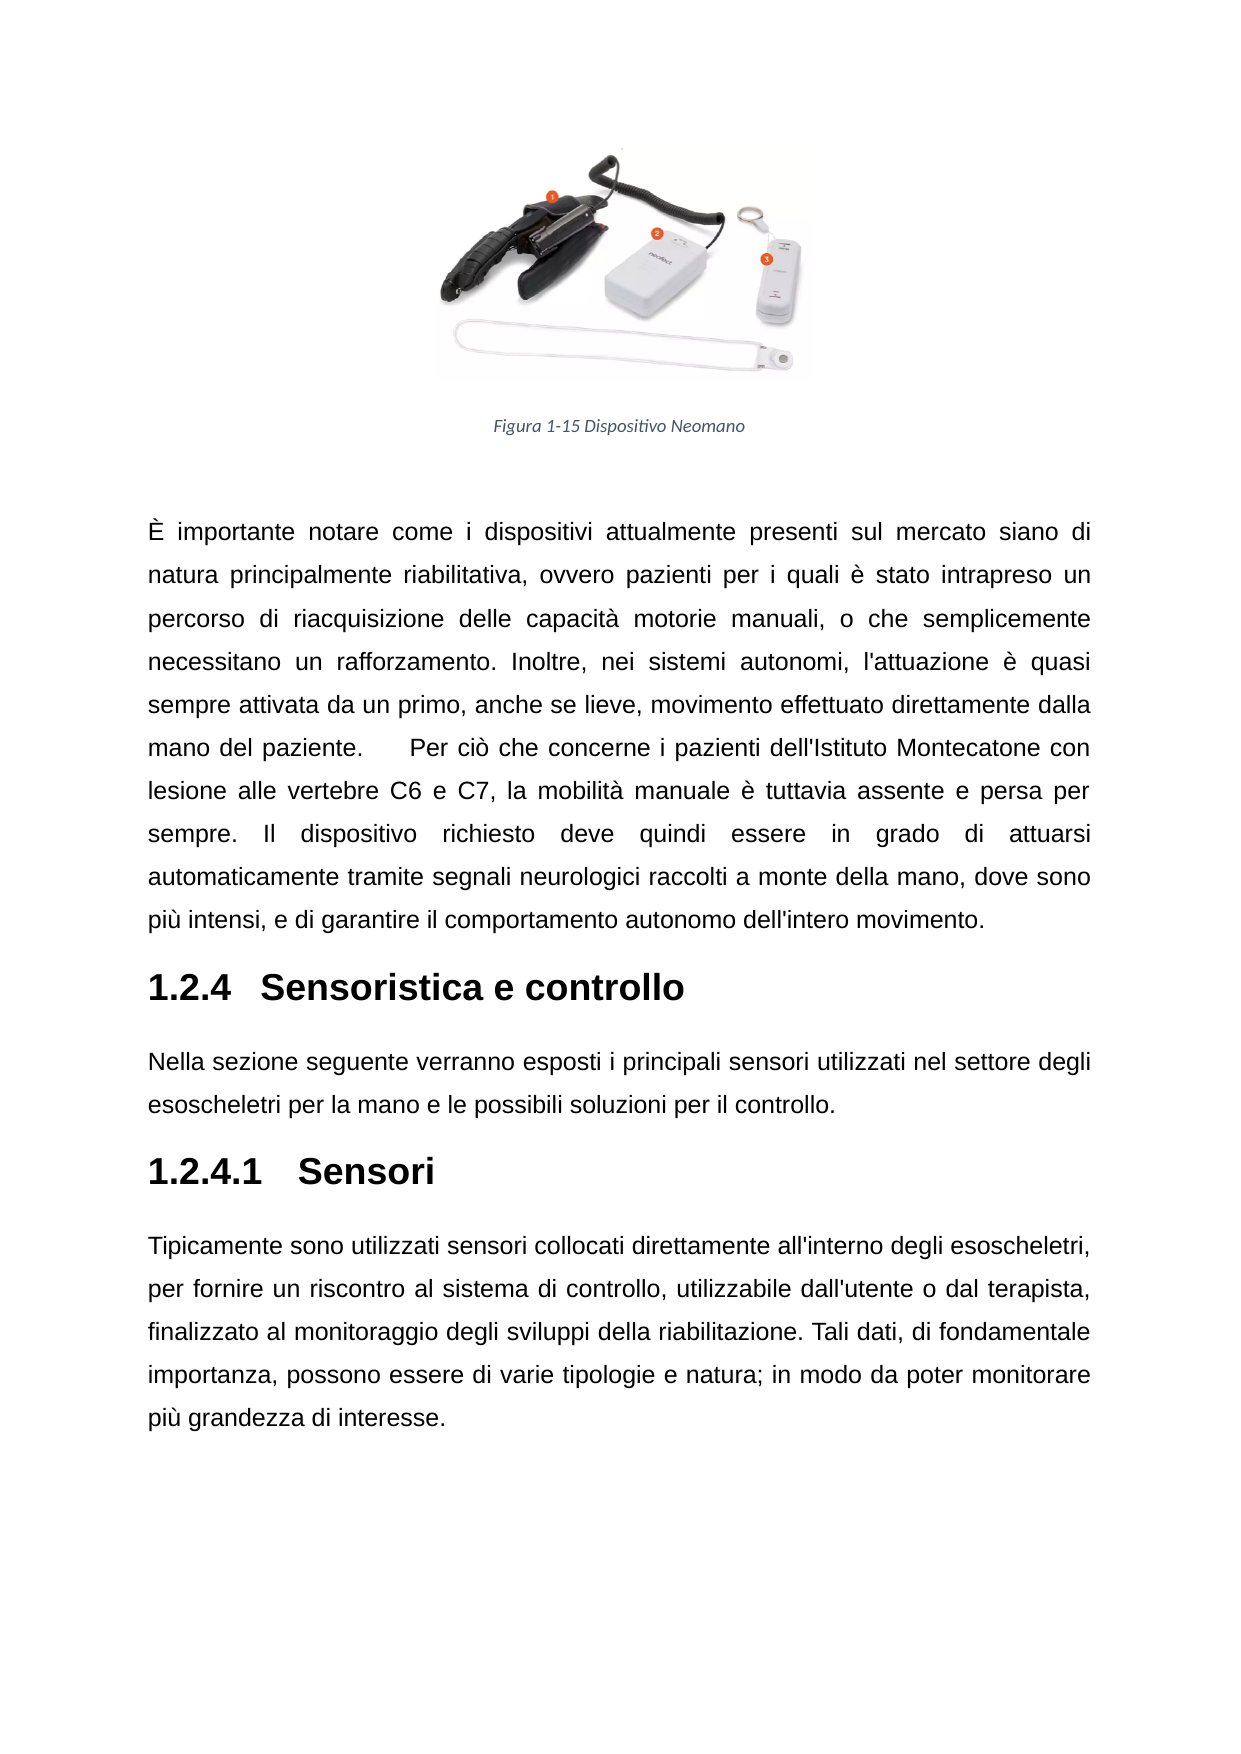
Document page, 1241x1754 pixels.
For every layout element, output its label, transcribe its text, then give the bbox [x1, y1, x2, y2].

text Figura 1-15 Dispositivo Neomano [148, 414, 1092, 437]
list Sensori [148, 1149, 1092, 1193]
list Sensoristica e controllo [148, 965, 1092, 1008]
text Tipicamente sono utilizzati sensori collocati direttamente all'interno degli esoscheletri, per fornire un riscontro al sistema di controllo, utilizzabile dall'utente o dal terapista, finalizzato al monitoraggio degli sviluppi della riabilitazione. Tali dati, di fondamentale importanza, possono essere di varie tipologie e natura; in modo da poter monitorare più grandezza di interesse. [148, 1231, 1092, 1432]
text È importante notare come i dispositivi attualmente presenti sul mercato siano di natura principalmente riabilitativa, ovvero pazienti per i quali è stato intrapreso un percorso di riacquisizione delle capacità motorie manuali, o che semplicemente necessitano un rafforzamento. Inoltre, nei sistemi autonomi, l'attuazione è quasi sempre attivata da un primo, anche se lieve, movimento effettuato direttamente dalla mano del paziente. Per ciò che concerne i pazienti dell'Istituto Montecatone con lesione alle vertebre C6 e C7, la mobilità manuale è tuttavia assente e persa per sempre. Il dispositivo richiesto deve quindi essere in grado di attuarsi automaticamente tramite segnali neurologici raccolti a monte della mano, dove sono più intensi, e di garantire il comportamento autonomo dell'intero movimento. [148, 517, 1092, 934]
picture [426, 147, 814, 384]
text Nella sezione seguente verranno esposti i principali sensori utilizzati nel settore degli esoscheletri per la mano e le possibili soluzioni per il controllo. [148, 1047, 1092, 1118]
